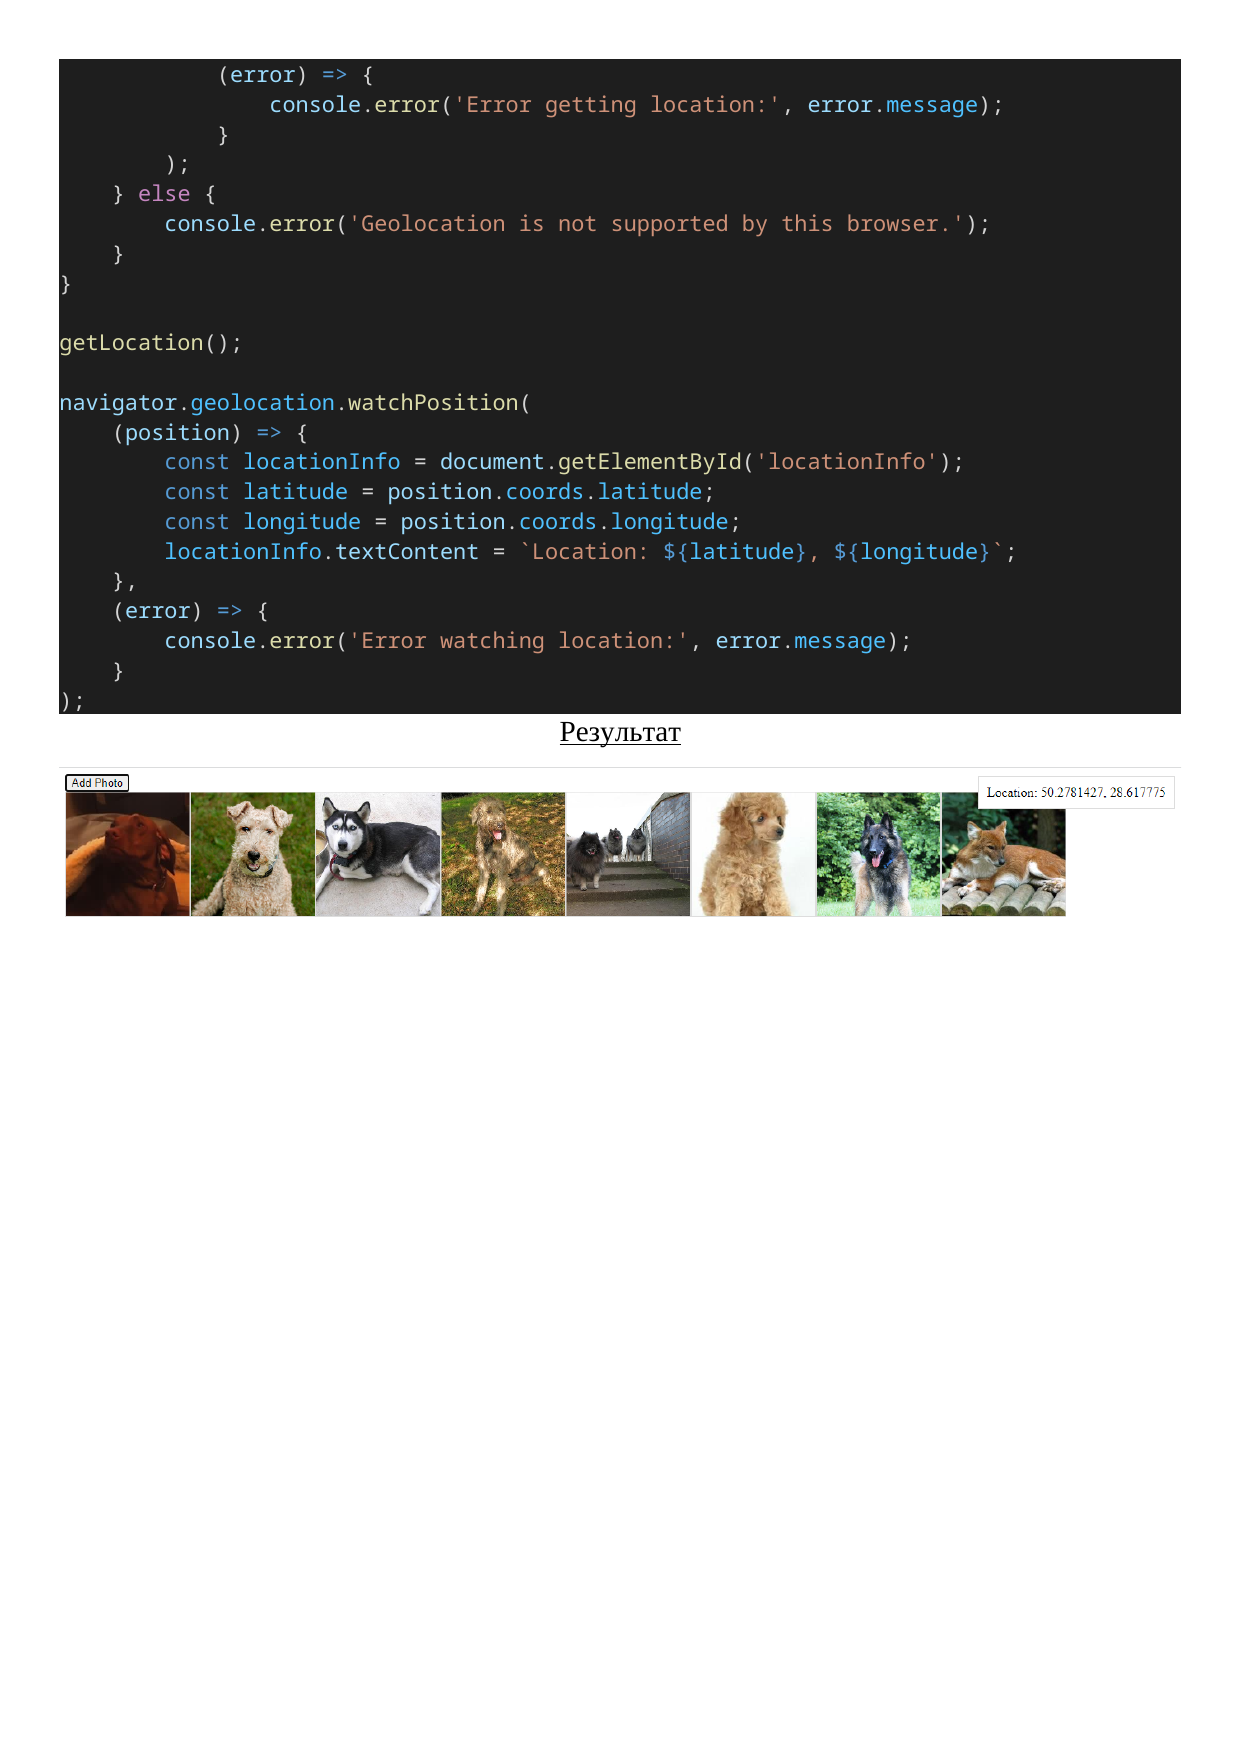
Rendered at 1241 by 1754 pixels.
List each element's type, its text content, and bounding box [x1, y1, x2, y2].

text } else { [59, 178, 1181, 208]
text console.error('Error watching location:', error.message); [59, 625, 1181, 655]
text const latitude = position.coords.latitude; [59, 476, 1181, 506]
text const longitude = position.coords.longitude; [59, 506, 1181, 536]
text } [59, 268, 1181, 297]
text getLocation(); [59, 327, 1181, 357]
text locationInfo.textContent = `Location: ${latitude}, ${longitude}`; [59, 536, 1181, 566]
picture [59, 764, 1182, 992]
text Результат [59, 714, 1181, 748]
text }, [59, 566, 1181, 595]
text (error) => { [59, 595, 1181, 625]
text } [59, 655, 1181, 685]
text ); [59, 685, 1181, 714]
text } [59, 119, 1181, 148]
text ); [59, 148, 1181, 178]
text (error) => { [59, 59, 1181, 89]
text navigator.geolocation.watchPosition( [59, 387, 1181, 417]
text (position) => { [59, 417, 1181, 446]
text console.error('Error getting location:', error.message); [59, 89, 1181, 119]
text console.error('Geolocation is not supported by this browser.'); [59, 208, 1181, 238]
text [59, 446, 1181, 476]
text } [59, 238, 1181, 268]
